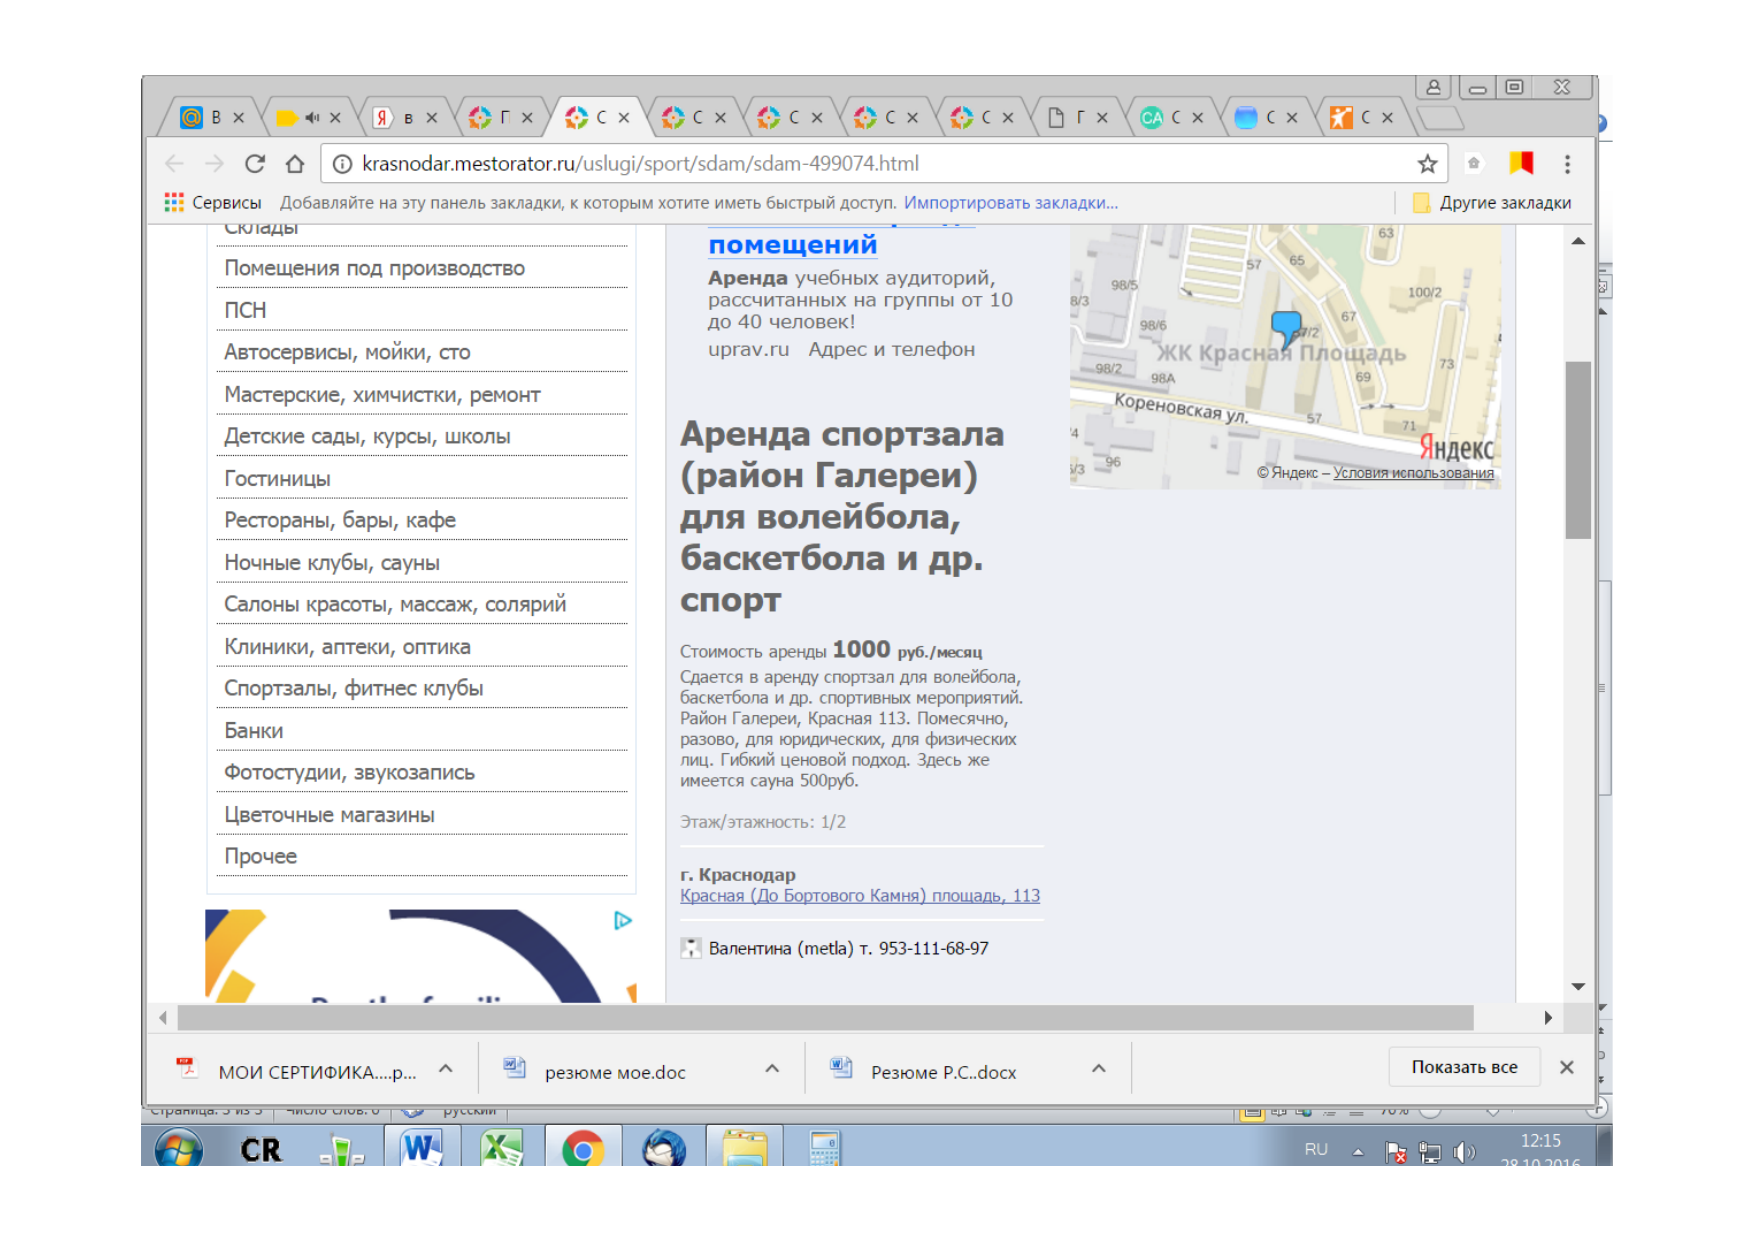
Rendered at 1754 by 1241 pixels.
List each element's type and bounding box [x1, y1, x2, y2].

picture [141, 75, 1613, 1166]
